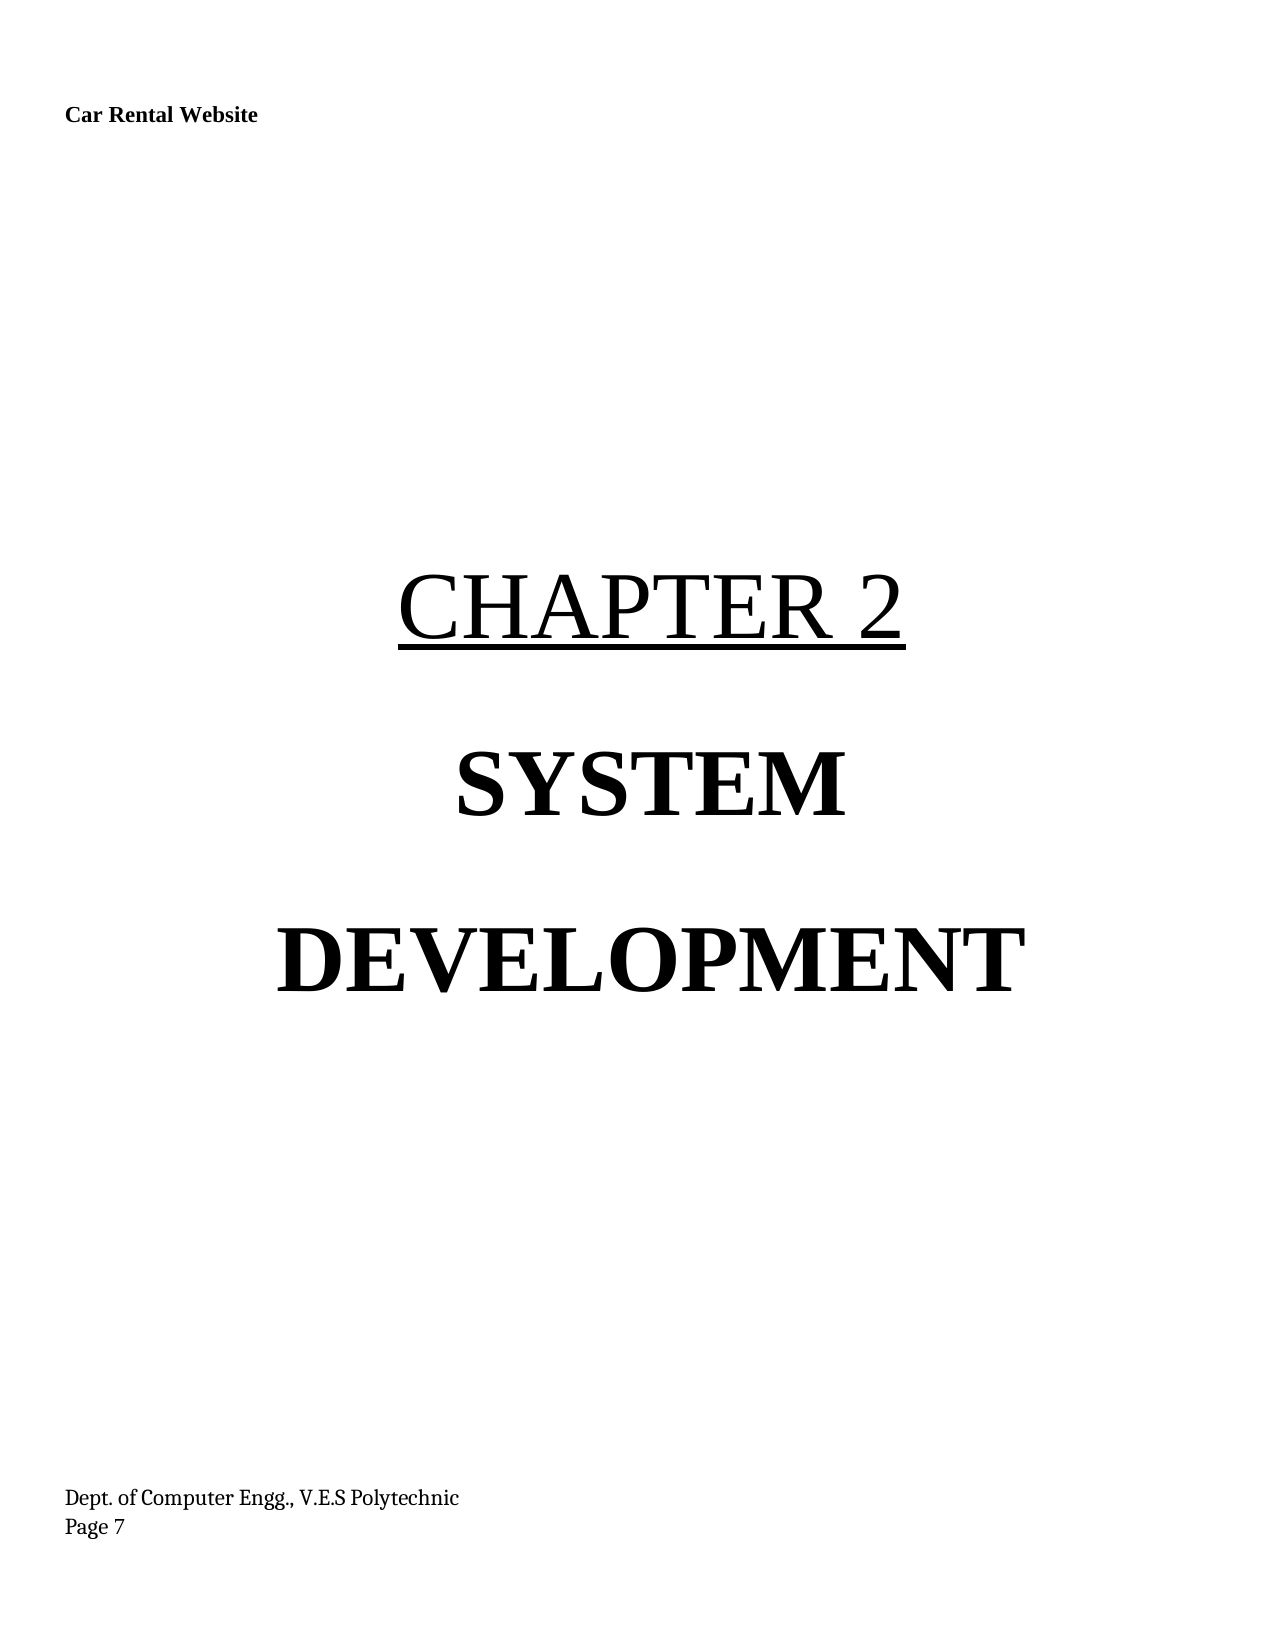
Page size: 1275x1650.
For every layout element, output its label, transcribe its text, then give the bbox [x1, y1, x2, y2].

text CHAPTER 2 SYSTEM DEVELOPMENT [276, 549, 1027, 1012]
